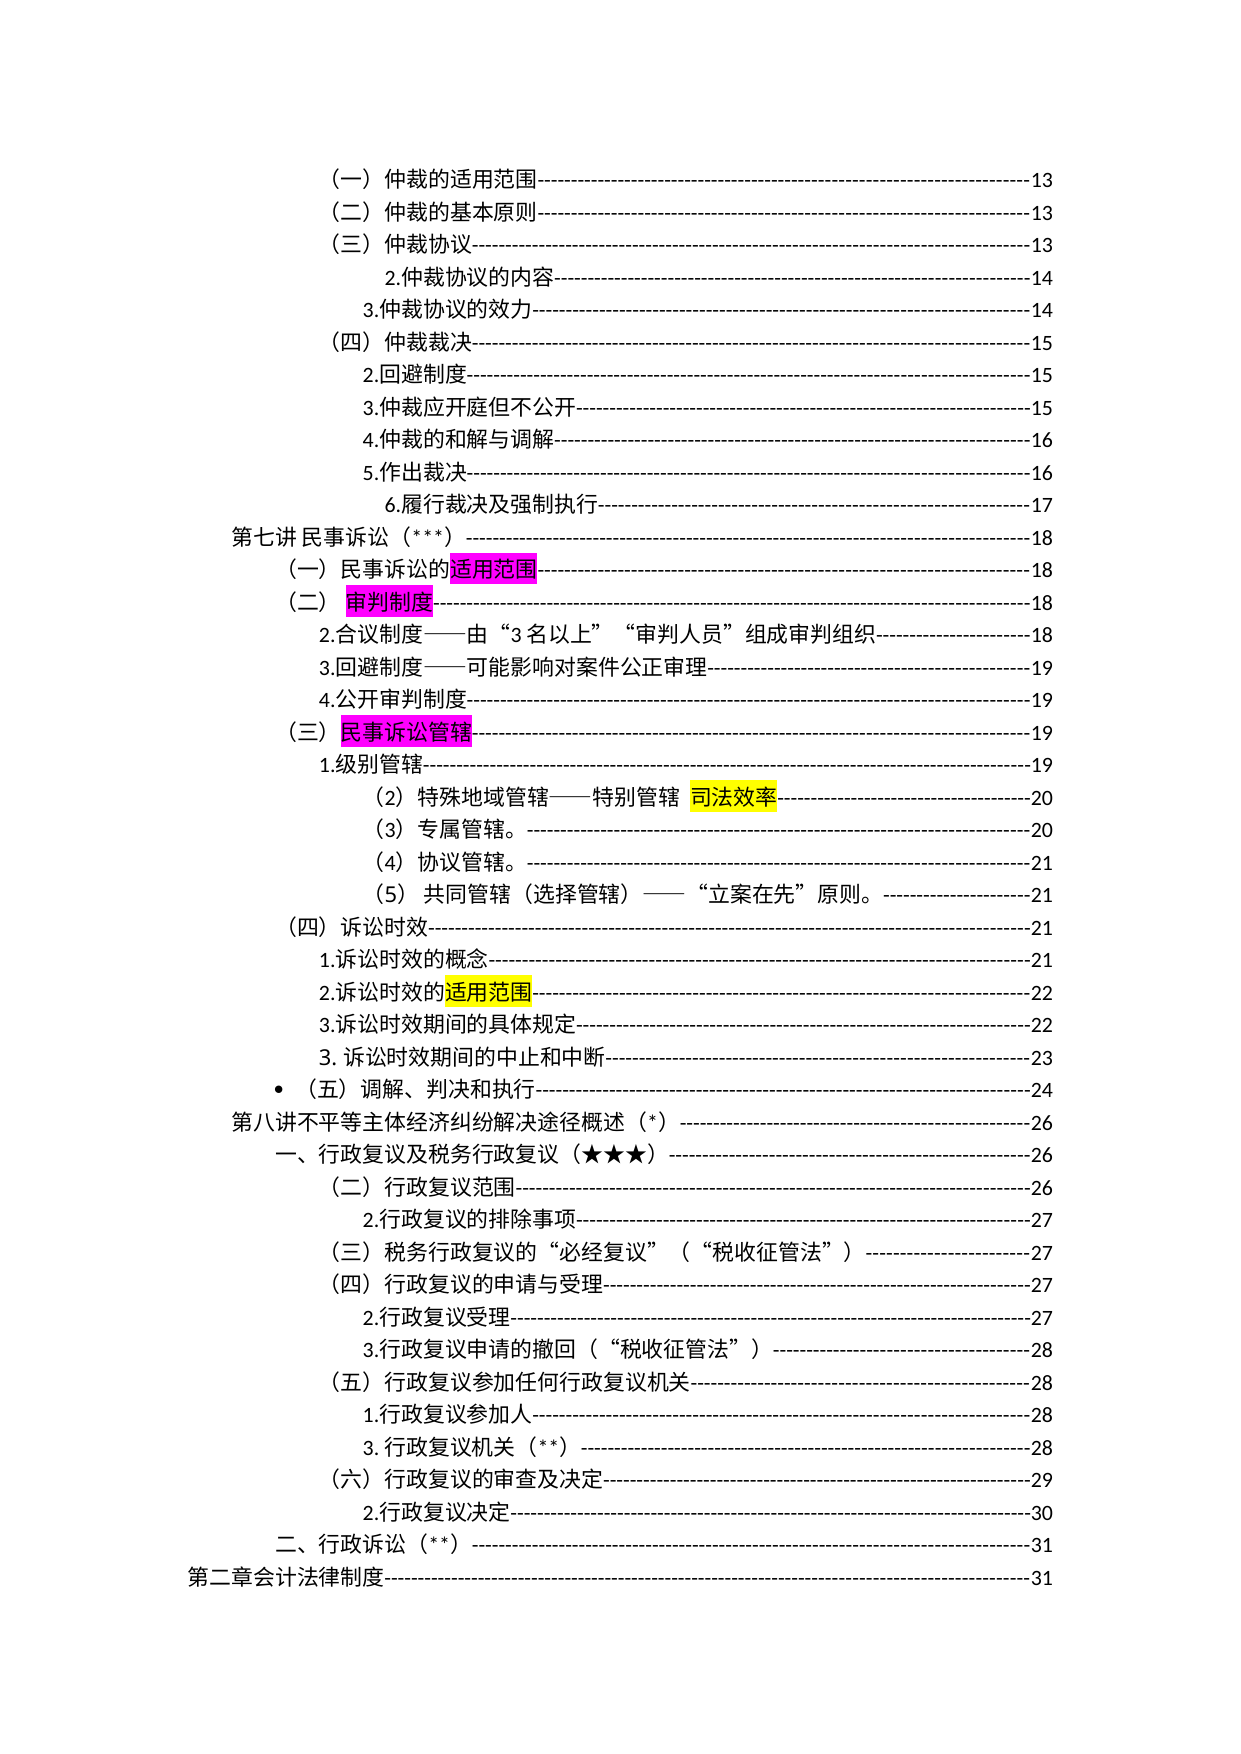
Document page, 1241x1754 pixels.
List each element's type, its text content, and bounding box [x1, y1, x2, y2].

text （三）仲裁协议 13 [319, 227, 1053, 259]
text （四）行政复议的申请与受理 27 [319, 1267, 1053, 1299]
text 第二章会计法律制度 31 [187, 1559, 1053, 1592]
text 1.级别管辖 19 [319, 747, 1053, 779]
text （2）特殊地域管辖——特别管辖 司法效率 20 [362, 779, 1053, 812]
text 第八讲不平等主体经济纠纷解决途径概述（*） 26 [231, 1104, 1053, 1137]
text 2.回避制度 15 [362, 357, 1053, 389]
text 6.履行裁决及强制执行 17 [362, 487, 1053, 519]
text （五）行政复议参加任何行政复议机关 28 [319, 1364, 1053, 1397]
text （一）民事诉讼的适用范围 18 [275, 552, 1053, 584]
text 一、行政复议及税务行政复议（★★★） 26 [275, 1137, 1053, 1169]
text 2.行政复议受理 27 [362, 1299, 1053, 1332]
text 3.仲裁应开庭但不公开 15 [362, 389, 1053, 422]
text 2.合议制度——由“3名以上”“审判人员”组成审判组织 18 [319, 617, 1053, 649]
text （四）诉讼时效 21 [275, 909, 1053, 942]
text 3.仲裁协议的效力 14 [362, 292, 1053, 324]
text （三）税务行政复议的“必经复议”（“税收征管法”） 27 [319, 1234, 1053, 1267]
text 第七讲 民事诉讼（***） 18 [231, 519, 1053, 552]
text （3）专属管辖。 20 [362, 812, 1053, 844]
text （二）仲裁的基本原则 13 [319, 194, 1053, 227]
text 3.诉讼时效期间的具体规定 22 [319, 1007, 1053, 1039]
text （二） 审判制度 18 [275, 584, 1053, 617]
text （一）仲裁的适用范围 13 [319, 162, 1053, 194]
text 2.行政复议决定 30 [362, 1494, 1053, 1527]
text 1.诉讼时效的概念 21 [319, 942, 1053, 974]
text 3.回避制度——可能影响对案件公正审理 19 [319, 649, 1053, 682]
text 二、行政诉讼（**） 31 [275, 1527, 1053, 1559]
text （4）协议管辖。 21 [362, 844, 1053, 877]
text （二）行政复议范围 26 [319, 1169, 1053, 1202]
text 4.仲裁的和解与调解 16 [362, 422, 1053, 454]
text 2.仲裁协议的内容 14 [362, 259, 1053, 292]
text 4.公开审判制度 19 [319, 682, 1053, 714]
text  （五）调解、判决和执行 24 [275, 1072, 1053, 1104]
text （四）仲裁裁决 15 [319, 324, 1053, 357]
text （5） 共同管辖（选择管辖）——“立案在先”原则。 21 [362, 877, 1053, 909]
text 2.行政复议的排除事项 27 [362, 1202, 1053, 1234]
text 5.作出裁决 16 [362, 454, 1053, 487]
text 3. 诉讼时效期间的中止和中断 23 [319, 1039, 1053, 1072]
text （六）行政复议的审查及决定 29 [319, 1462, 1053, 1494]
text （三）民事诉讼管辖 19 [275, 714, 1053, 747]
text 1.行政复议参加人 28 [362, 1397, 1053, 1429]
text 3.行政复议申请的撤回（“税收征管法”） 28 [362, 1332, 1053, 1364]
text 2.诉讼时效的适用范围 22 [319, 974, 1053, 1007]
text 3. 行政复议机关（**） 28 [362, 1429, 1053, 1462]
